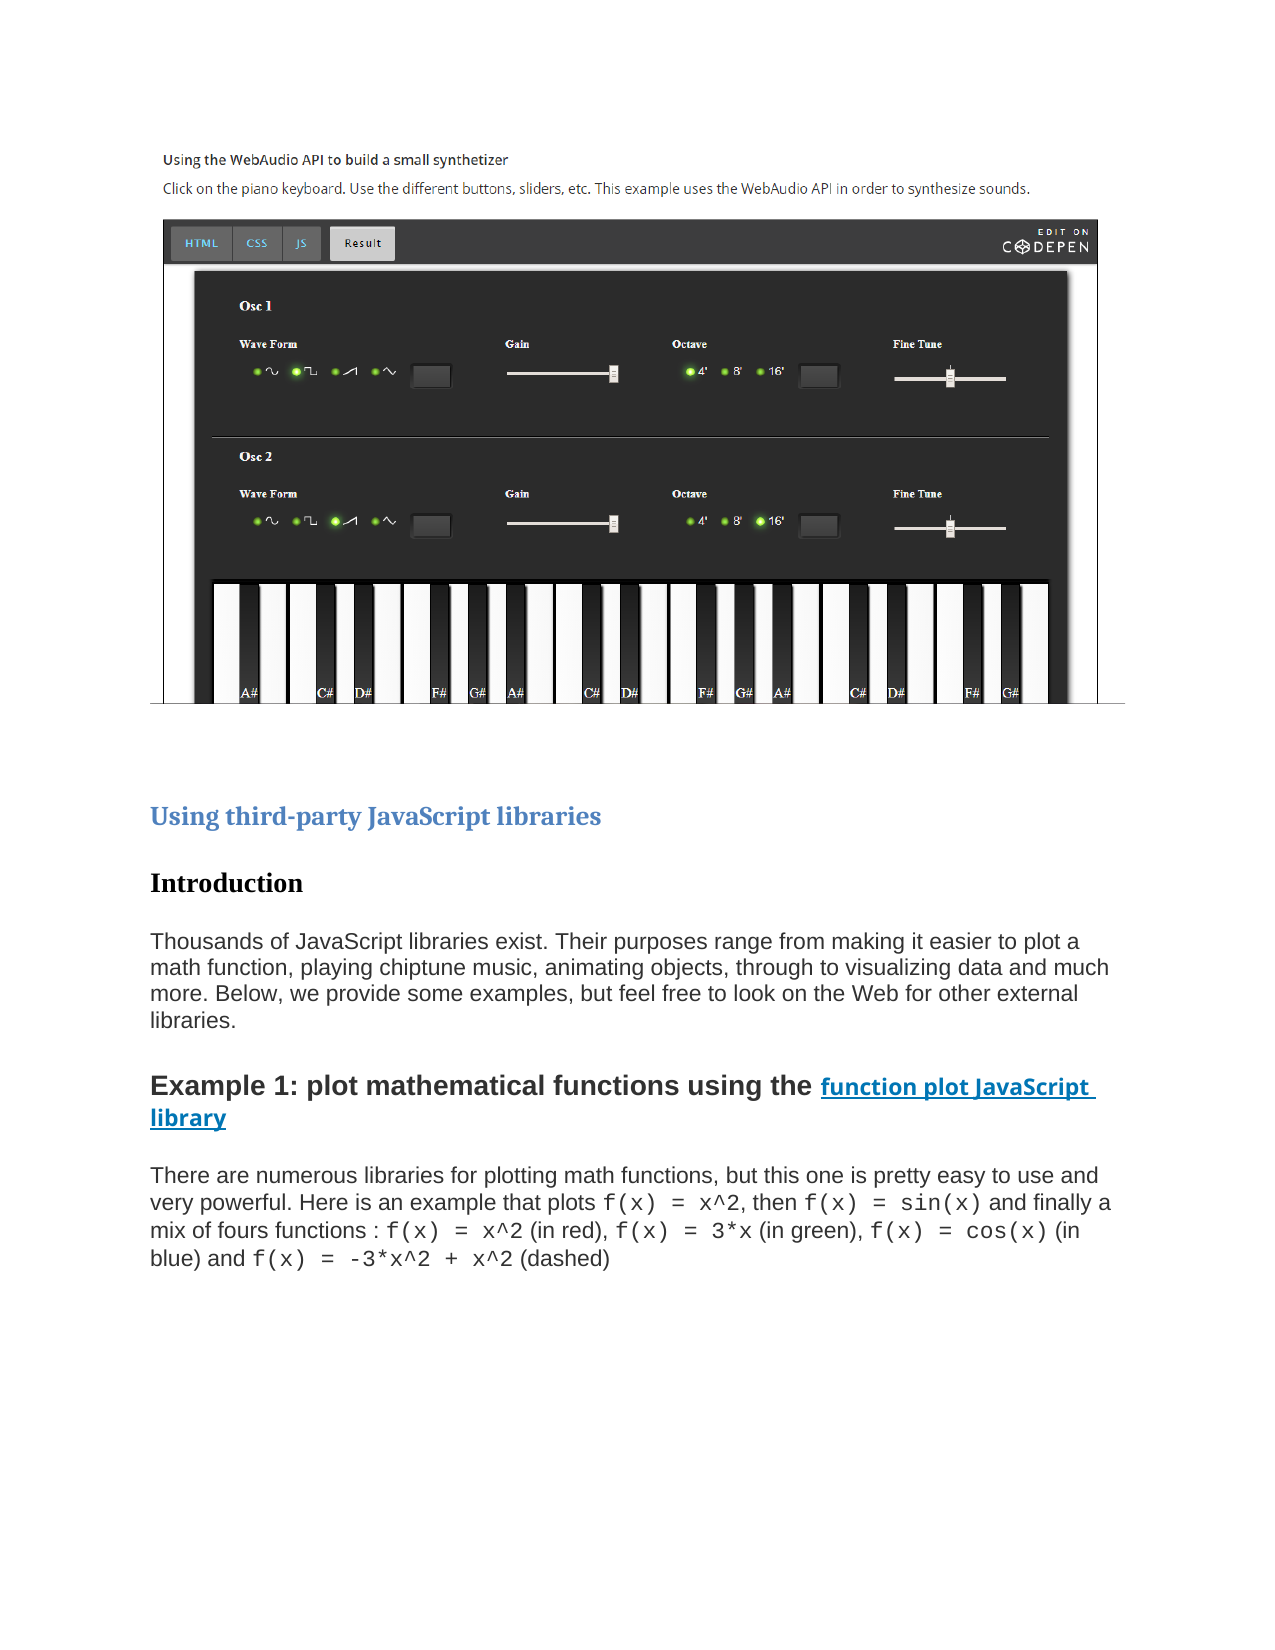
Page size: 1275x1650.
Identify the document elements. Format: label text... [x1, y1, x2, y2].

text Thousands of JavaScript libraries exist. Their purposes range from making it easier to plot a math function, playing chiptune music, animating objects, through to visualizing data and much more. Below, we provide some examples, but feel free to look on the Web for other external libraries. [150, 928, 1125, 1033]
subtitle Example 1: plot mathematical functions using the function plot JavaScript library [150, 1068, 1125, 1133]
subtitle Introduction [150, 866, 1125, 898]
text There are numerous libraries for plotting math functions, but this one is pretty easy to use and very powerful. Here is an example that plots f(x) = x^2, then f(x) = sin(x) and finally a mix of fours functions : f(x) = x^2 (in red), f(x) = 3*x (in green), f(x) = cos(x) (in blue) and f(x) = -3*x^2 + x^2 (dashed) [150, 1162, 1125, 1273]
picture [150, 150, 1125, 704]
subtitle Using third-party JavaScript libraries [150, 801, 1125, 832]
